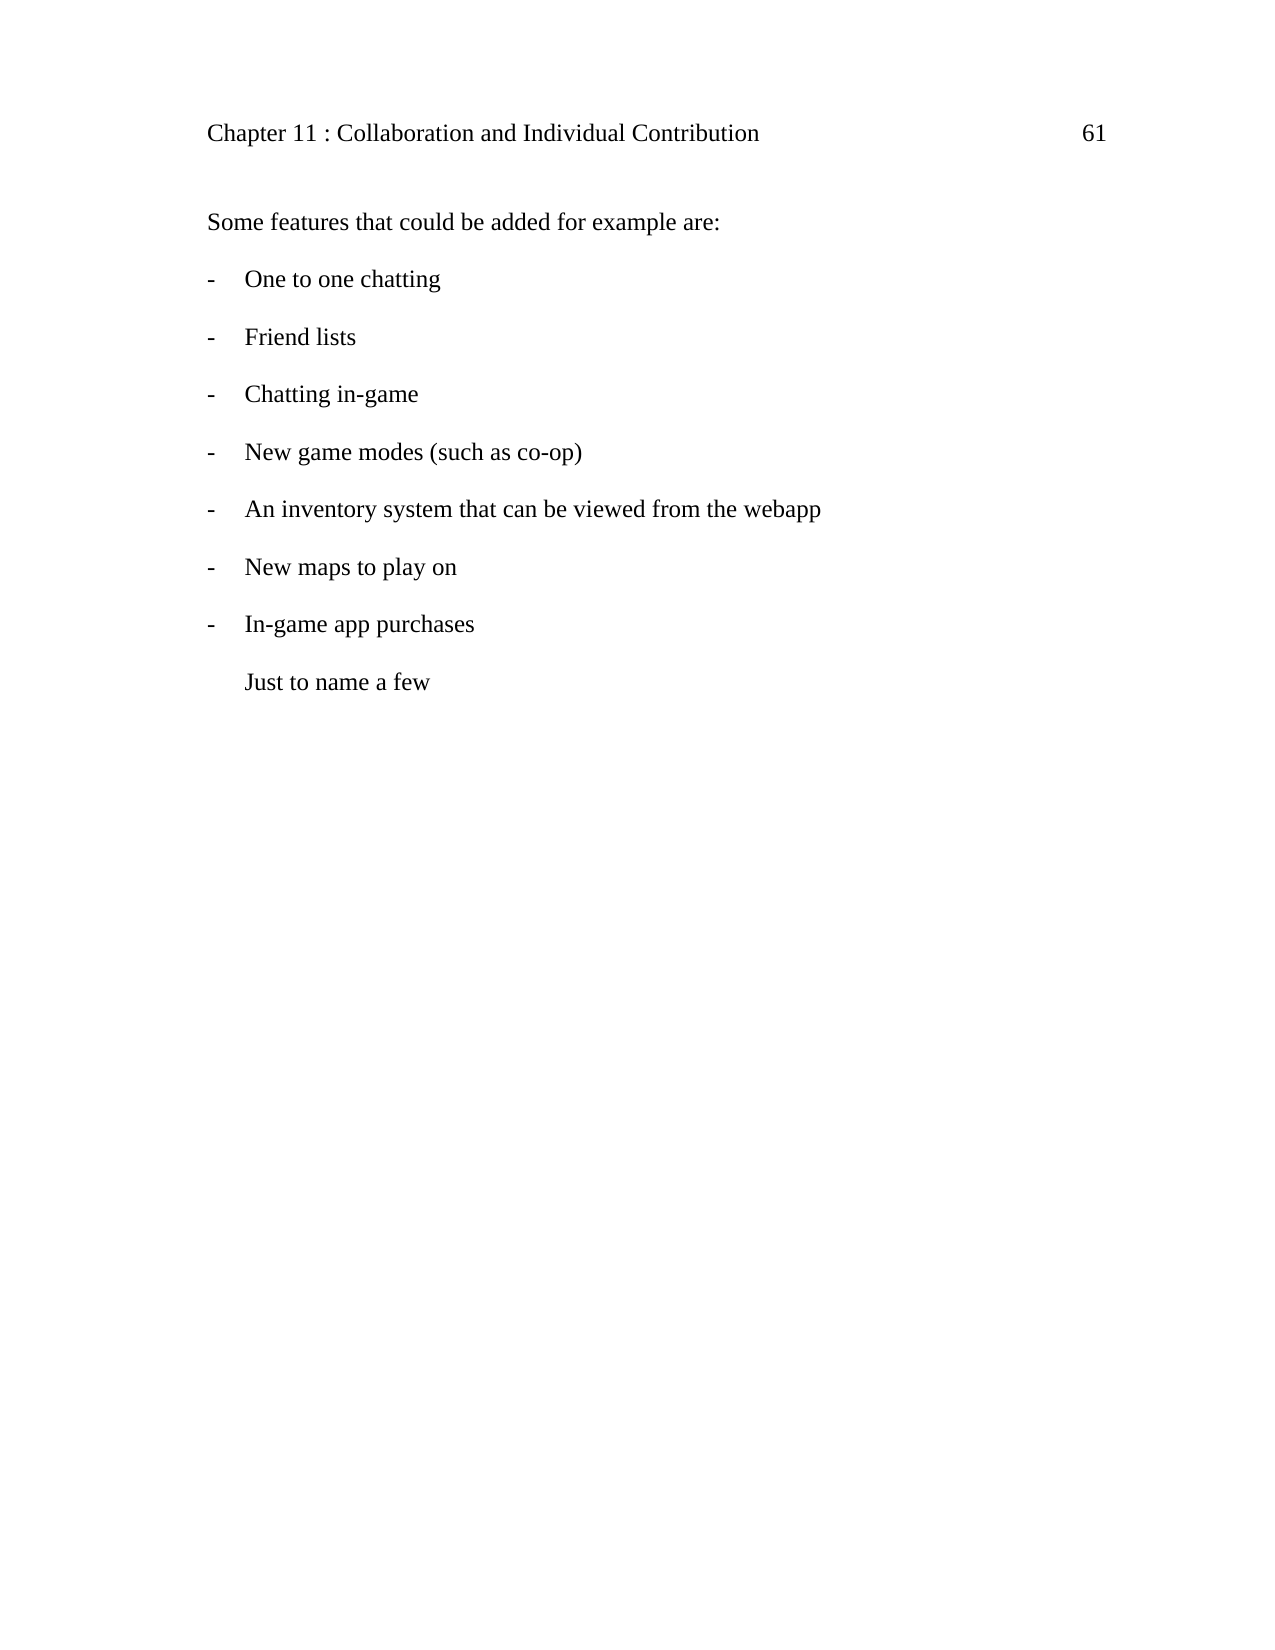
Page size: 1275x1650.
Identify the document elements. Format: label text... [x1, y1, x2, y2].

list In-game app purchases [207, 609, 1127, 638]
list Chatting in-game [207, 379, 1127, 408]
list New game modes (such as co-op) [207, 437, 1127, 466]
list Just to name a few [244, 667, 1127, 696]
list New maps to play on [207, 552, 1127, 581]
list An inventory system that can be viewed from the webapp [207, 494, 1127, 523]
list Some features that could be added for example are: [207, 207, 1127, 236]
list One to one chatting [207, 264, 1127, 293]
list Friend lists [207, 322, 1127, 351]
